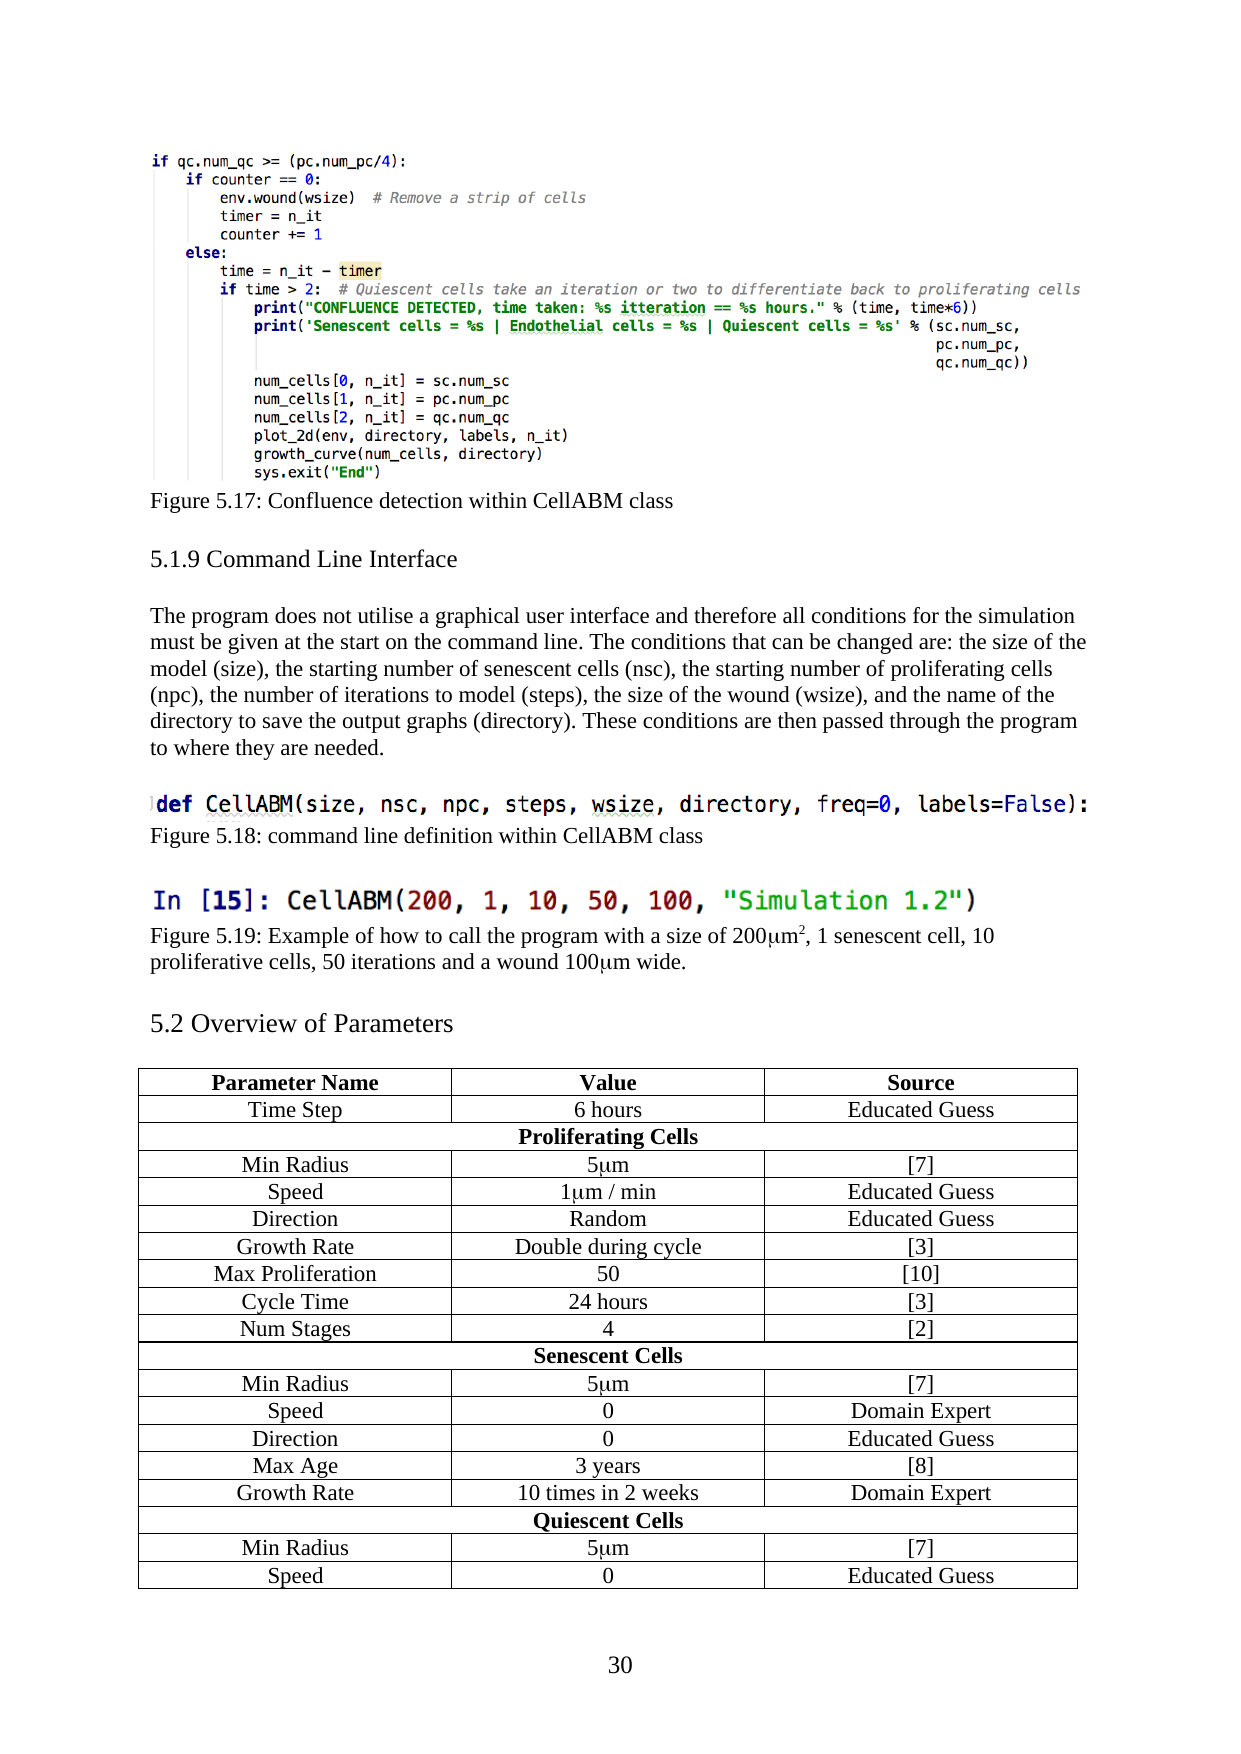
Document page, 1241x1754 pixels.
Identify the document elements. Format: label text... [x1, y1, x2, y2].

table_cell [7] [765, 1534, 1077, 1561]
table_cell 6 hours [452, 1096, 764, 1122]
table_cell Max Age [139, 1452, 451, 1478]
table_cell Educated Guess [765, 1096, 1077, 1122]
table_cell Domain Expert [765, 1480, 1077, 1506]
table_cell 0 [452, 1562, 764, 1588]
table_cell Min Radius [139, 1370, 451, 1396]
text Figure 5.17: Confluence detection within CellABM class [150, 488, 1090, 514]
table_cell Min Radius [139, 1151, 451, 1177]
text The program does not utilise a graphical user interface and therefore all conditions for the simulation must be given at the start on the command line. The conditions that can be changed are: the size of the model (size), the starting number of senescent cells (nsc), the starting number of proliferating cells (npc), the number of iterations to model (steps), the size of the wound (wsize), and the name of the directory to save the output graphs (directory). These conditions are then passed through the program to where they are needed. [150, 602, 1090, 760]
table_cell [8] [765, 1452, 1077, 1478]
table_cell [3] [765, 1233, 1077, 1259]
table_header Source [765, 1069, 1077, 1095]
table_cell Random [452, 1206, 764, 1232]
table_cell 5m [452, 1534, 764, 1561]
table_cell Direction [139, 1425, 451, 1451]
table_cell 5m [452, 1370, 764, 1396]
picture [150, 786, 1090, 822]
table_cell 3 years [452, 1452, 764, 1478]
table_cell [7] [765, 1151, 1077, 1177]
table_cell Speed [139, 1178, 451, 1204]
table_cell [2] [765, 1315, 1077, 1341]
picture [150, 874, 985, 922]
table_cell Domain Expert [765, 1397, 1077, 1424]
table_cell Num Stages [139, 1315, 451, 1341]
table_cell Direction [139, 1206, 451, 1232]
picture [150, 150, 1090, 488]
text Figure 5.19: Example of how to call the program with a size of 200m2, 1 senescent cell, 10 proliferative cells, 50 iterations and a wound 100m wide. [150, 922, 1090, 975]
text Figure 5.18: command line definition within CellABM class [150, 822, 1090, 848]
table_header Parameter Name [139, 1069, 451, 1095]
table_cell Proliferating Cells [139, 1123, 1077, 1150]
table_cell Speed [139, 1397, 451, 1424]
table_cell Educated Guess [765, 1425, 1077, 1451]
table_cell 1m / min [452, 1178, 764, 1204]
table_cell Time Step [139, 1096, 451, 1122]
table_cell Educated Guess [765, 1178, 1077, 1204]
subtitle 5.2 Overview of Parameters [150, 1008, 1090, 1039]
table_cell Educated Guess [765, 1206, 1077, 1232]
table_cell 0 [452, 1425, 764, 1451]
table_cell Growth Rate [139, 1480, 451, 1506]
table_cell 5m [452, 1151, 764, 1177]
table_cell [7] [765, 1370, 1077, 1396]
table_cell Growth Rate [139, 1233, 451, 1259]
table_cell 0 [452, 1397, 764, 1424]
table_cell Speed [139, 1562, 451, 1588]
table_cell Senescent Cells [139, 1343, 1077, 1369]
table_cell Educated Guess [765, 1562, 1077, 1588]
table_cell [3] [765, 1288, 1077, 1314]
table_cell Min Radius [139, 1534, 451, 1561]
table_cell Double during cycle [452, 1233, 764, 1259]
table_header Value [452, 1069, 764, 1095]
table_cell Max Proliferation [139, 1260, 451, 1287]
table_cell Quiescent Cells [139, 1507, 1077, 1533]
subtitle 5.1.9 Command Line Interface [150, 544, 1090, 573]
table_cell Cycle Time [139, 1288, 451, 1314]
table_cell [10] [765, 1260, 1077, 1287]
table_cell 4 [452, 1315, 764, 1341]
table_cell 10 times in 2 weeks [452, 1480, 764, 1506]
table_cell 50 [452, 1260, 764, 1287]
table_cell 24 hours [452, 1288, 764, 1314]
